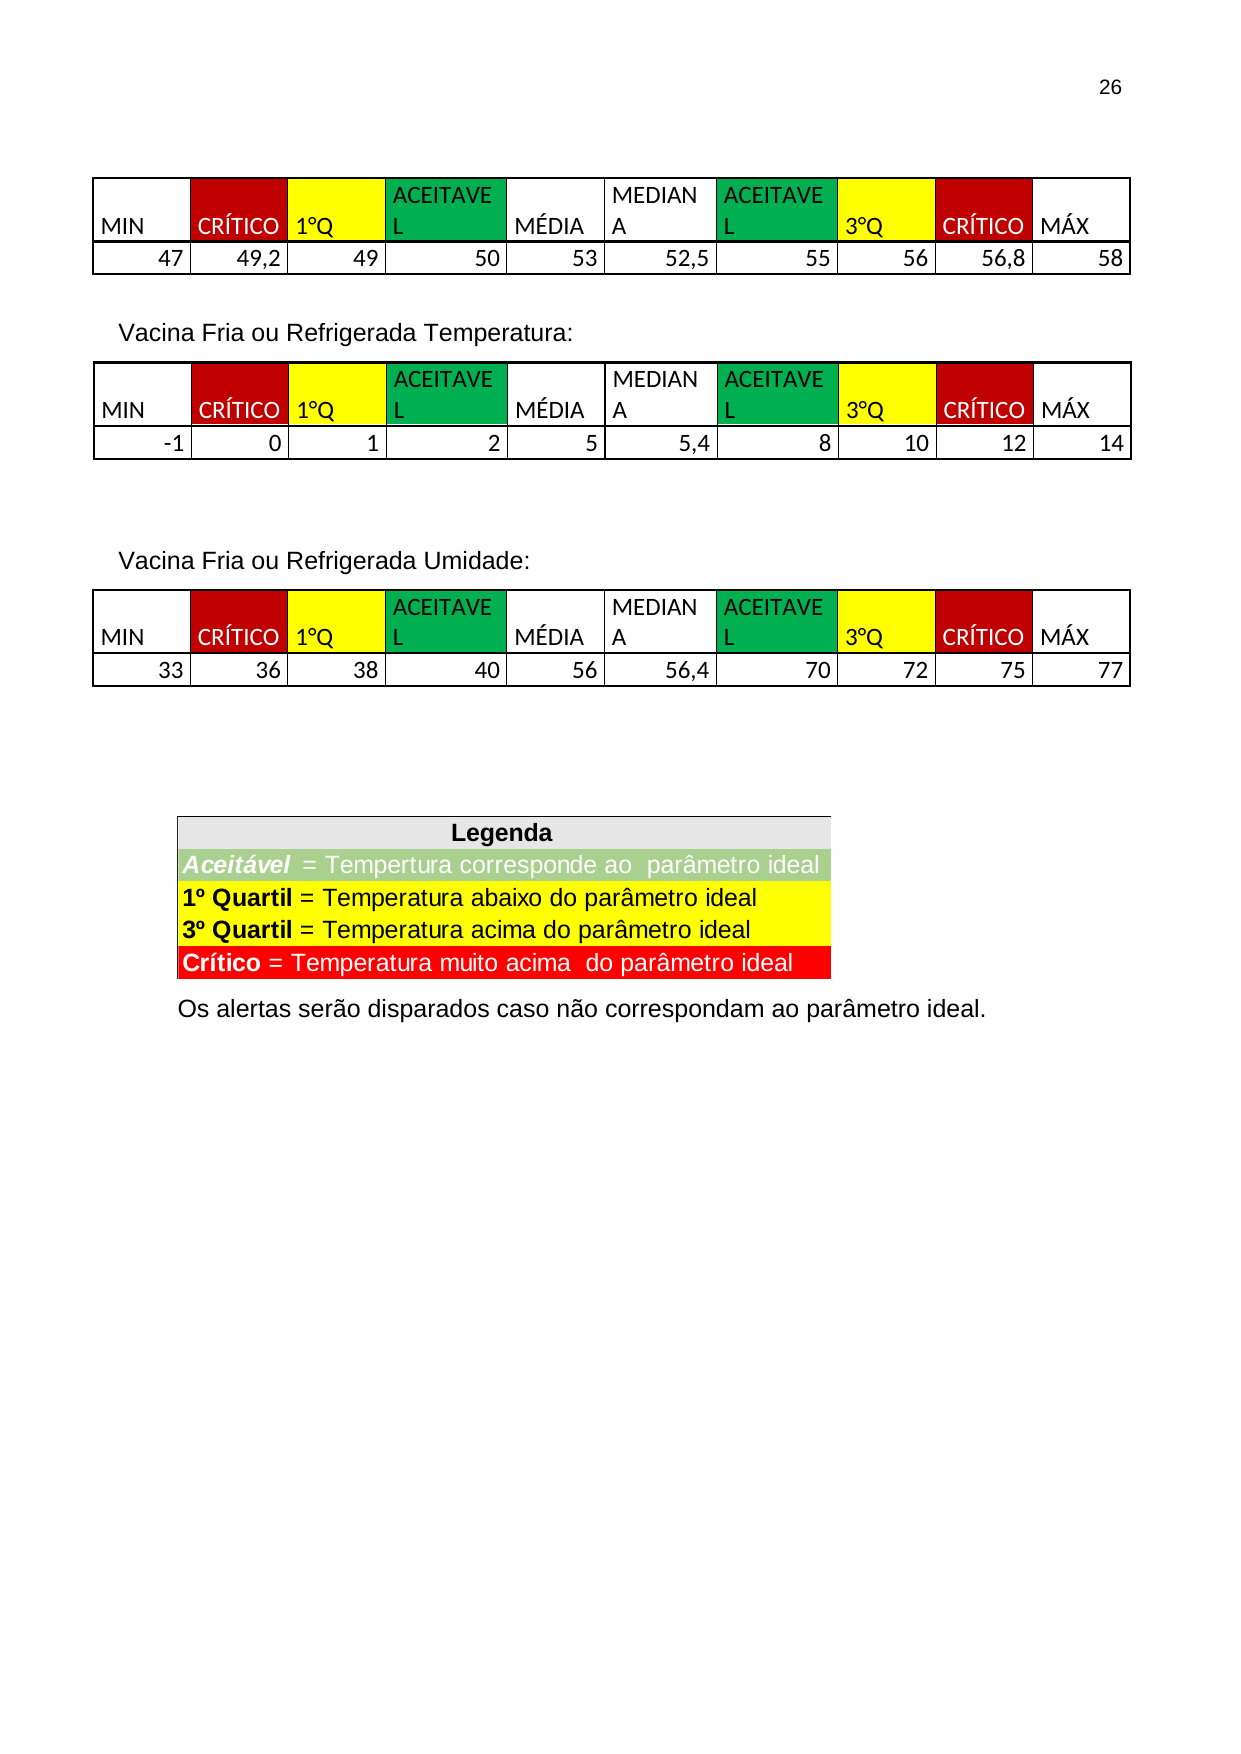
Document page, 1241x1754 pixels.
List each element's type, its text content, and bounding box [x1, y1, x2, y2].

table_header ACEITAVEL [386, 591, 506, 652]
table_header CRÍTICO [936, 179, 1032, 240]
table_cell 70 [717, 654, 837, 685]
table_header MÉDIA [508, 364, 604, 424]
table_cell 55 [717, 243, 837, 273]
table_cell 2 [387, 427, 507, 457]
table_header CRÍTICO [191, 179, 287, 240]
table_cell 33 [94, 654, 190, 685]
table_cell -1 [95, 427, 191, 457]
table_cell 40 [386, 654, 506, 685]
table_header ACEITAVEL [717, 591, 837, 652]
table_cell 75 [936, 654, 1032, 685]
table_cell 12 [937, 427, 1033, 457]
table_cell 56 [838, 243, 935, 273]
table_header 3°Q [839, 364, 936, 424]
table_header 1°Q [288, 179, 385, 240]
table_header MEDIANA [605, 591, 716, 652]
table_header 1°Q [289, 364, 386, 424]
table_cell 36 [191, 654, 287, 685]
table_header CRÍTICO [192, 364, 288, 424]
table_header MIN [95, 364, 191, 424]
table_cell 56 [507, 654, 604, 685]
table_header MIN [94, 591, 190, 652]
table_header MEDIANA [606, 364, 717, 424]
table_cell 1 [289, 427, 386, 457]
table_header MEDIANA [605, 179, 716, 240]
table_header MÁX [1033, 591, 1129, 652]
table_cell 5 [508, 427, 604, 457]
table_cell 50 [386, 243, 506, 273]
table_cell 77 [1033, 654, 1129, 685]
table_header ACEITAVEL [386, 179, 506, 240]
table_header 1°Q [288, 591, 385, 652]
table_header CRÍTICO [191, 591, 287, 652]
text Vacina Fria ou Refrigerada Temperatura: [118, 318, 1122, 347]
table_cell 38 [288, 654, 385, 685]
table_cell 52,5 [605, 243, 716, 273]
table_header ACEITAVEL [717, 179, 837, 240]
table_header ACEITAVEL [387, 364, 507, 424]
table_cell 14 [1034, 427, 1130, 457]
text Os alertas serão disparados caso não correspondam ao parâmetro ideal. [177, 994, 1122, 1023]
table_header MIN [94, 179, 190, 240]
table_header MÁX [1034, 364, 1130, 424]
table_cell 10 [839, 427, 936, 457]
table_header MÉDIA [507, 591, 604, 652]
table_cell 8 [718, 427, 838, 457]
table_cell 53 [507, 243, 604, 273]
table_header 3°Q [838, 179, 935, 240]
text Vacina Fria ou Refrigerada Umidade: [118, 546, 1122, 574]
table_cell 5,4 [606, 427, 717, 457]
table_header CRÍTICO [936, 591, 1032, 652]
table_header MÁX [1033, 179, 1129, 240]
table_cell 56,8 [936, 243, 1032, 273]
table_cell 58 [1033, 243, 1129, 273]
table_cell 72 [838, 654, 935, 685]
table_header 3°Q [838, 591, 935, 652]
table_cell 47 [94, 243, 190, 273]
table_cell 56,4 [605, 654, 716, 685]
table_header ACEITAVEL [718, 364, 838, 424]
table_header CRÍTICO [937, 364, 1033, 424]
table_cell 0 [192, 427, 288, 457]
table_header MÉDIA [507, 179, 604, 240]
table_cell 49 [288, 243, 385, 273]
table_cell 49,2 [191, 243, 287, 273]
